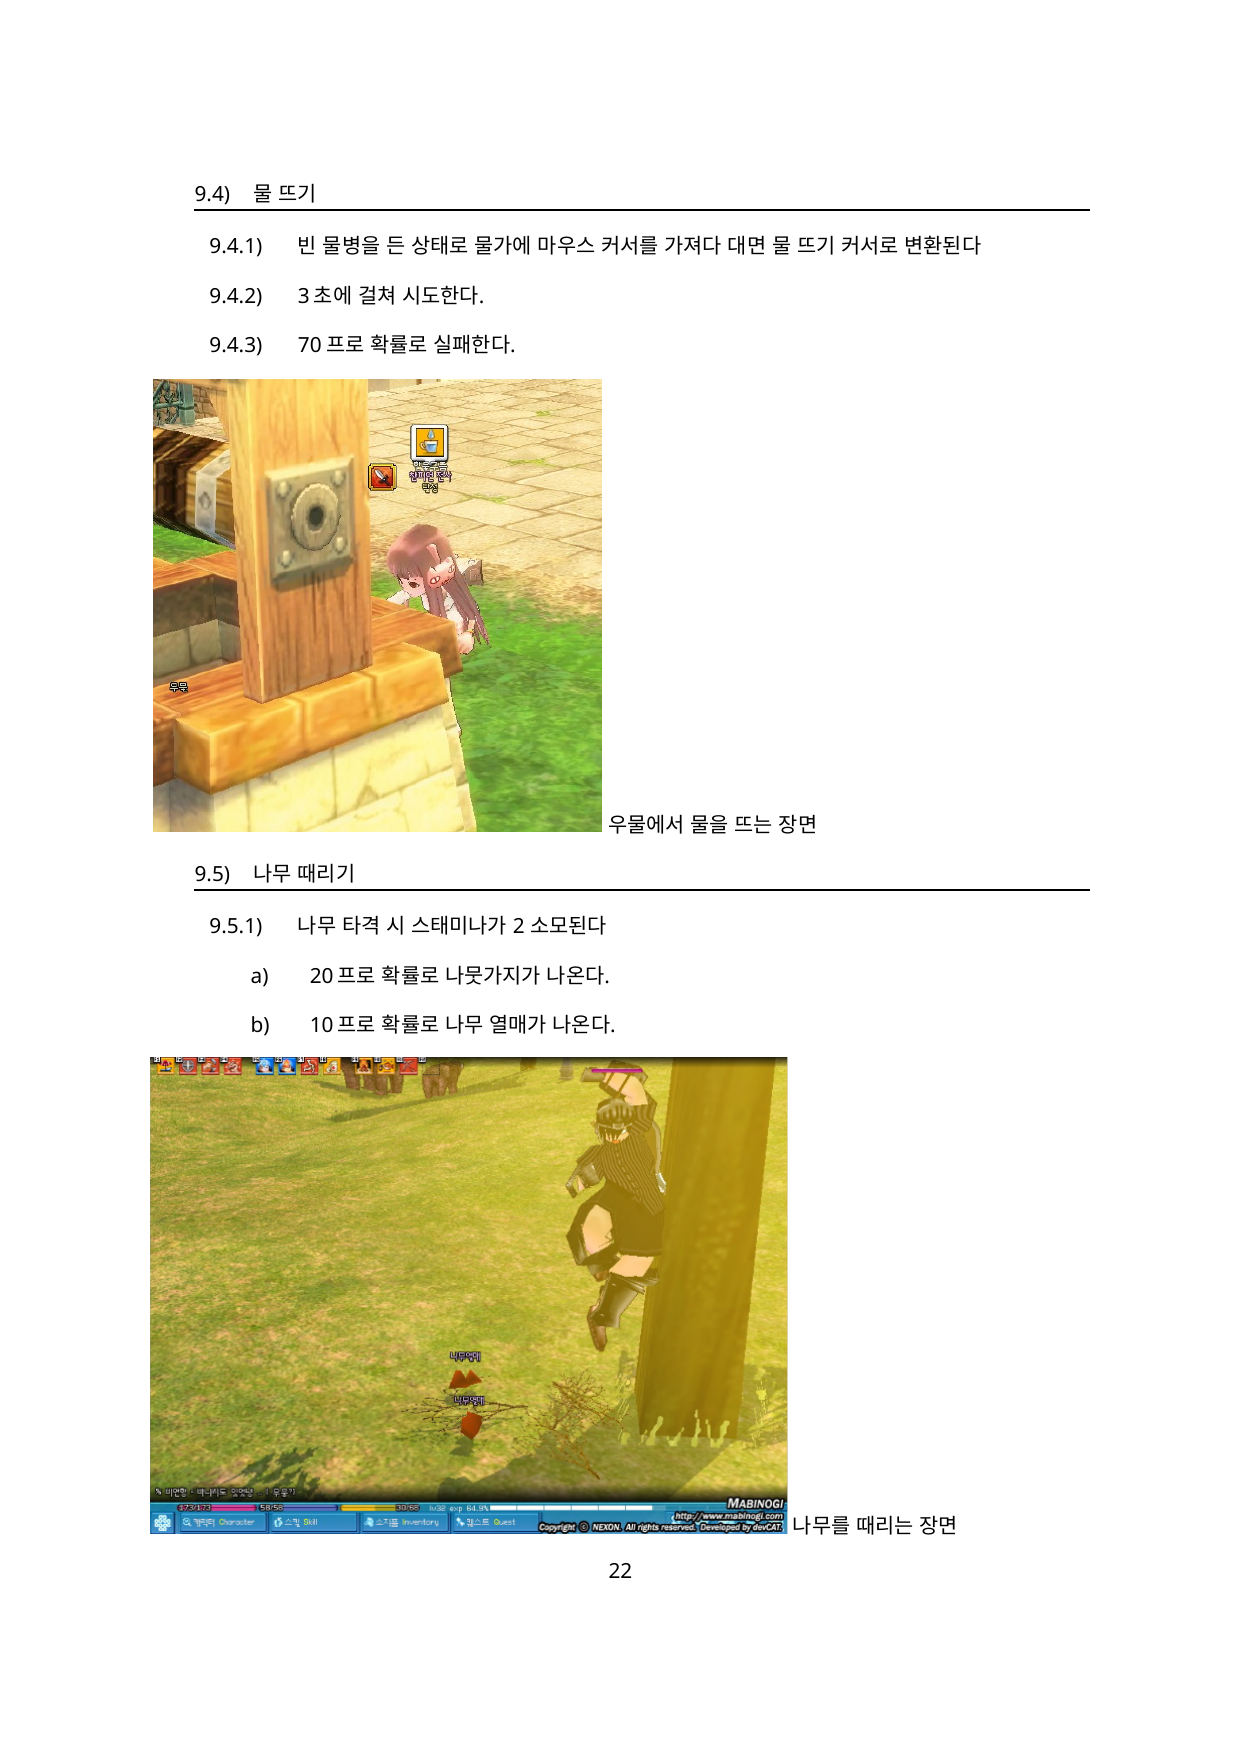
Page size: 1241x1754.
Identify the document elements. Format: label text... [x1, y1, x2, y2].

subtitle 물 뜨기 [194, 177, 1090, 209]
subtitle 70프로 확률로 실패한다. [209, 328, 1090, 359]
picture [150, 377, 603, 832]
picture [150, 1057, 788, 1534]
subtitle 나무 타격 시 스태미나가 2 소모된다 [209, 910, 1090, 940]
subtitle 20프로 확률로 나뭇가지가 나온다. [250, 959, 1090, 989]
subtitle 빈 물병을 든 상태로 물가에 마우스 커서를 가져다 대면 물 뜨기 커서로 변환된다 [209, 230, 1090, 260]
subtitle 나무 때리기 [194, 857, 1090, 889]
subtitle 3초에 걸쳐 시도한다. [209, 279, 1090, 309]
subtitle 10프로 확률로 나무 열매가 나온다. [250, 1008, 1090, 1039]
